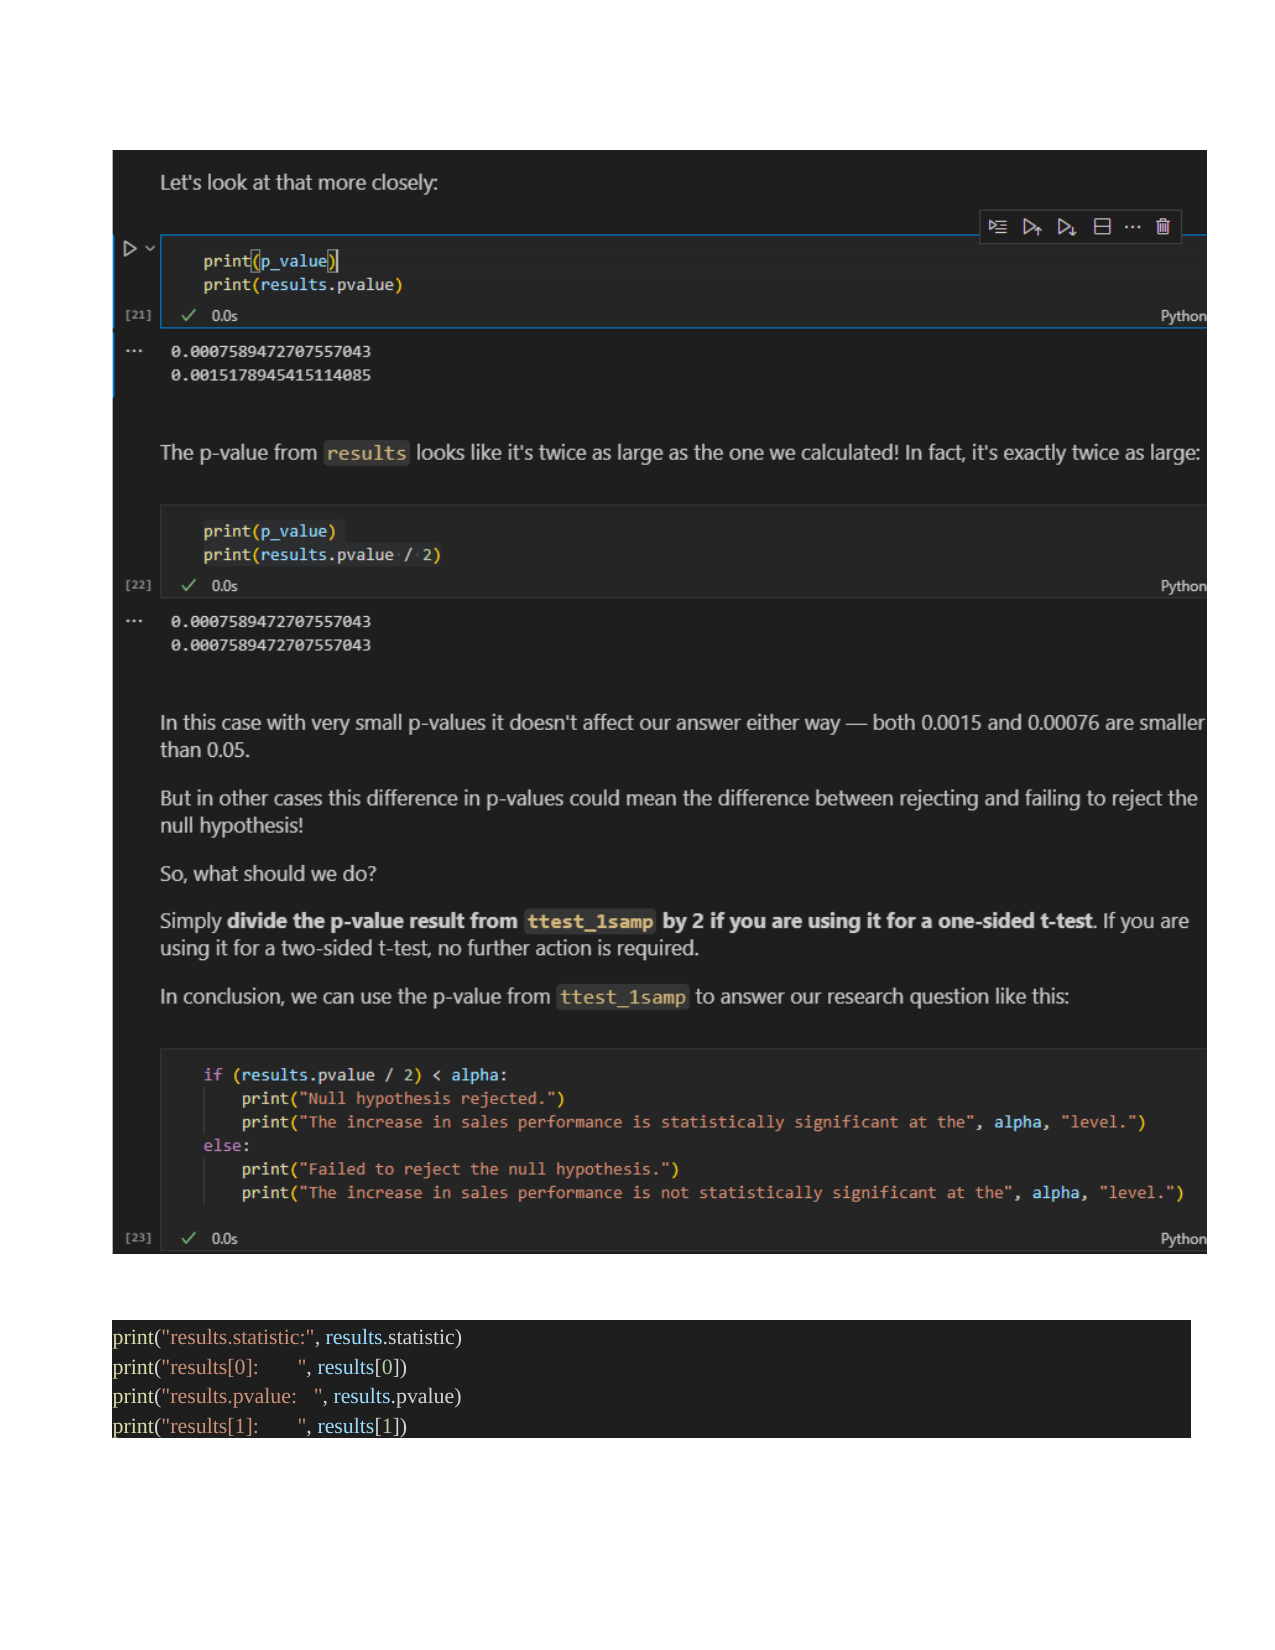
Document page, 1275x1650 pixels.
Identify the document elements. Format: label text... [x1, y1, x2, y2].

picture [112, 150, 1207, 1254]
text print("results.statistic:", results.statistic) [112, 1320, 1191, 1349]
text print("results[0]: ", results[0]) [112, 1349, 1191, 1379]
text print("results.pvalue: ", results.pvalue) [112, 1379, 1191, 1409]
text print("results[1]: ", results[1]) [112, 1409, 1191, 1438]
